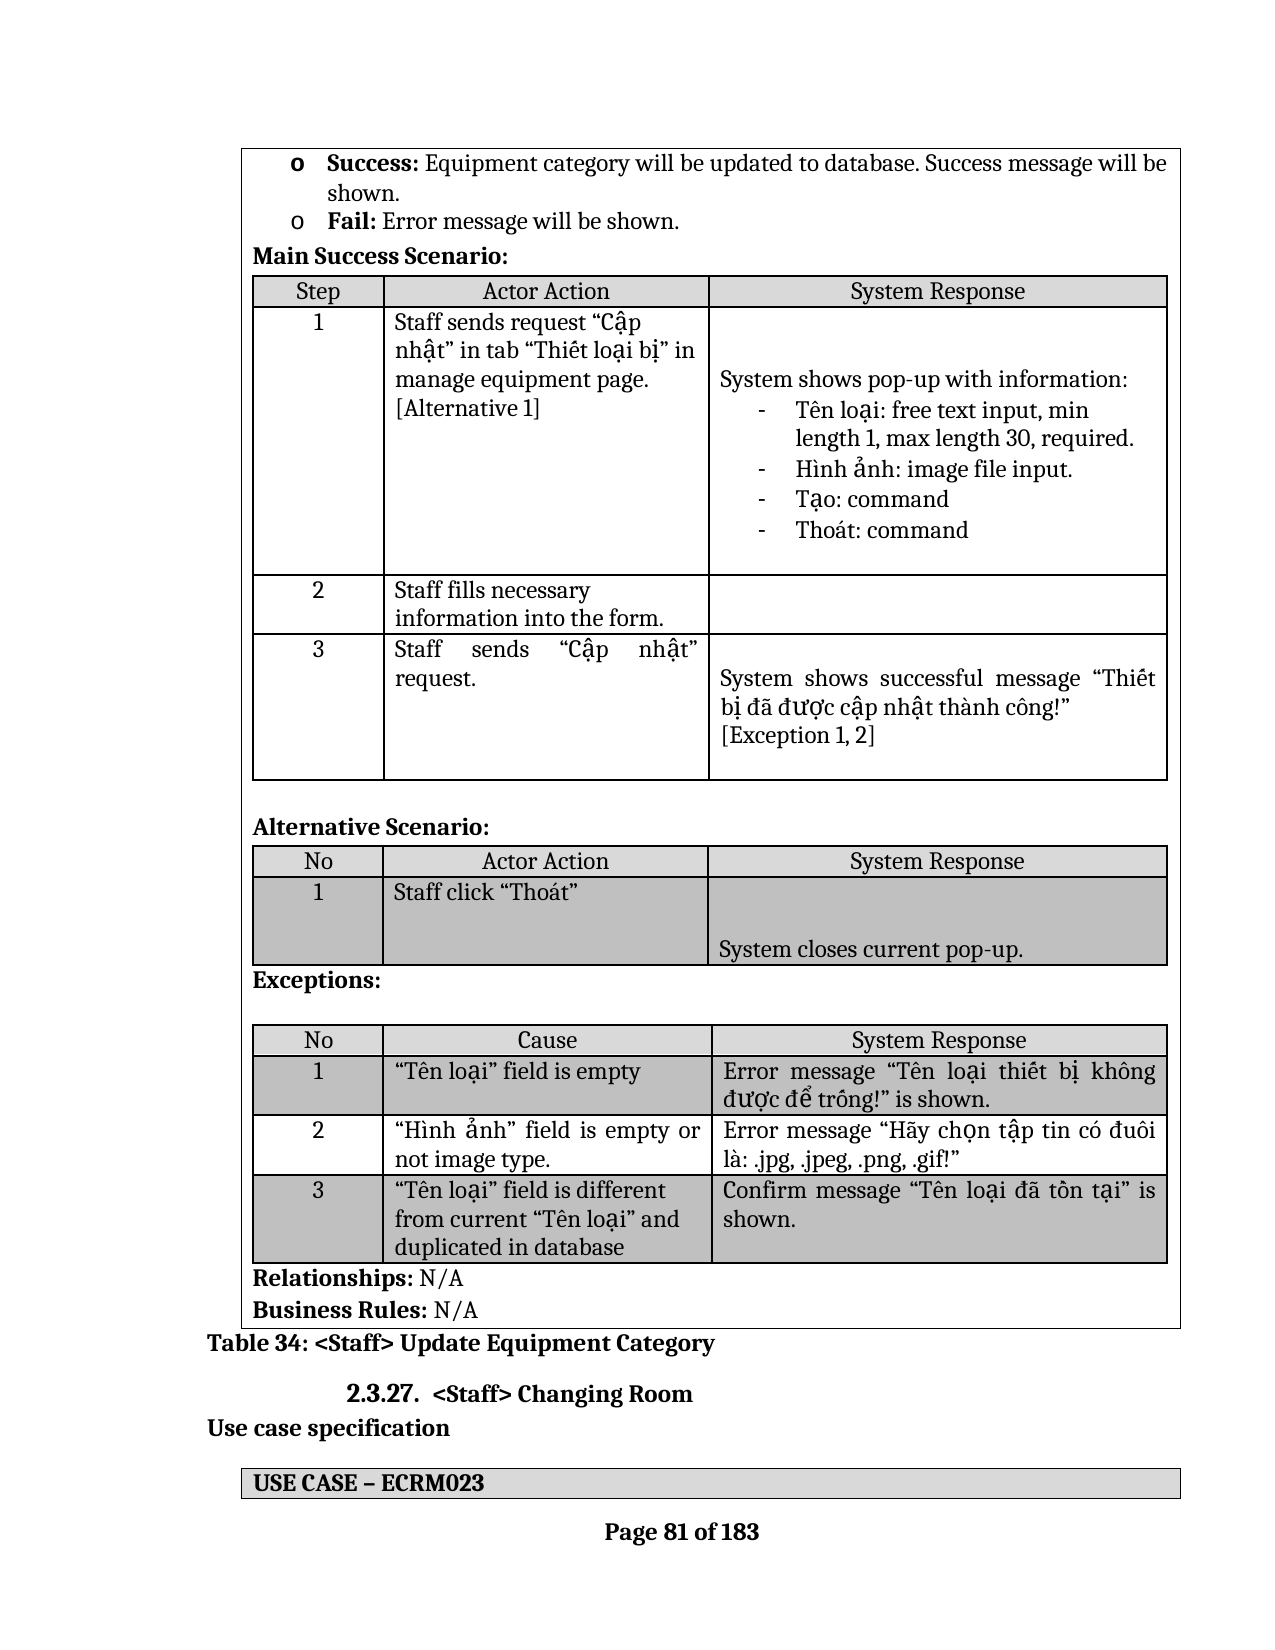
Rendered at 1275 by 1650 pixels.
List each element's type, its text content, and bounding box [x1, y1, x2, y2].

list Use case specification [207, 1414, 1157, 1443]
list <Staff> Changing Room [346, 1378, 1157, 1409]
table_header [945, 1469, 1180, 1498]
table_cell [242, 149, 1180, 1328]
table_header USE CASE – ECRM023 [242, 1469, 711, 1498]
table_header [711, 1469, 945, 1498]
